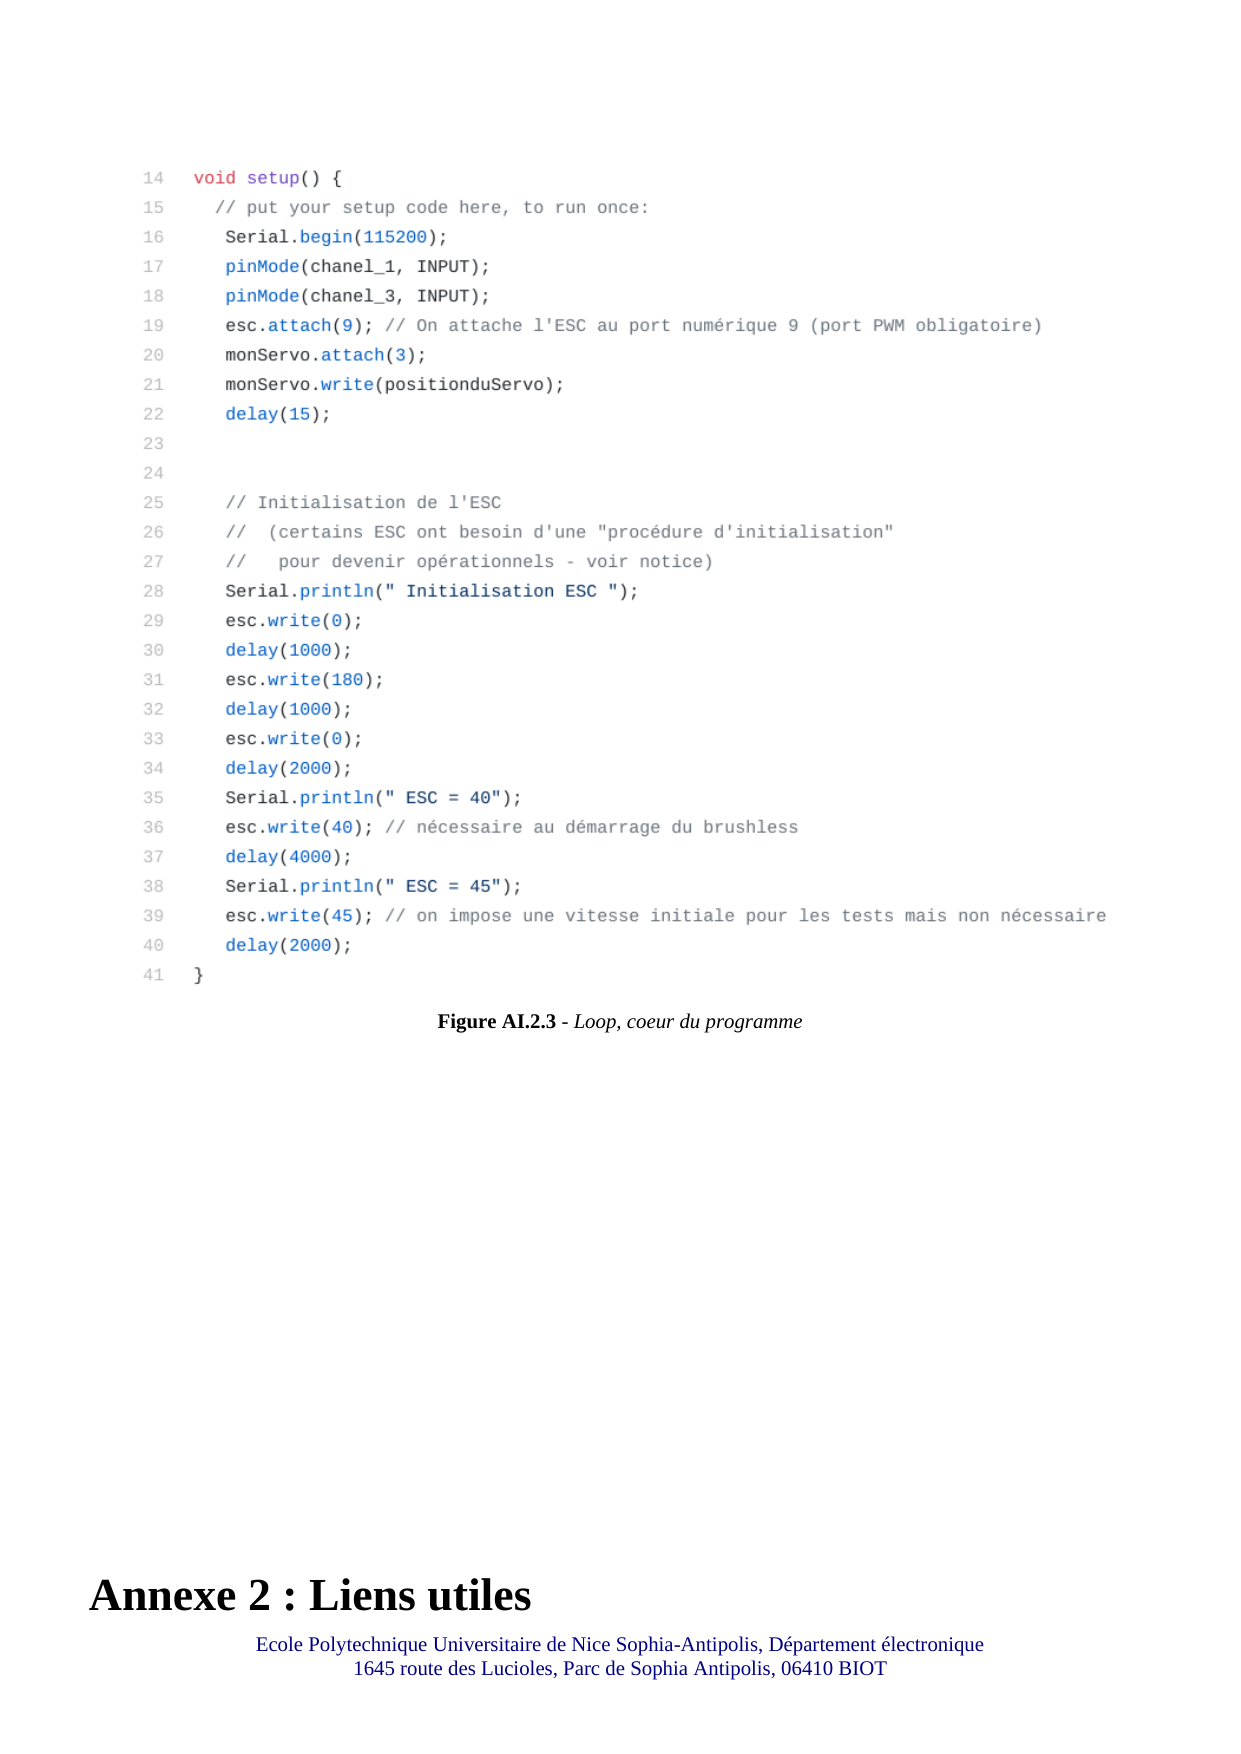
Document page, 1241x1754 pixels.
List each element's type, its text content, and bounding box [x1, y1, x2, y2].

text Annexe 2 : Liens utiles [89, 1568, 1152, 1620]
picture [112, 167, 1176, 991]
